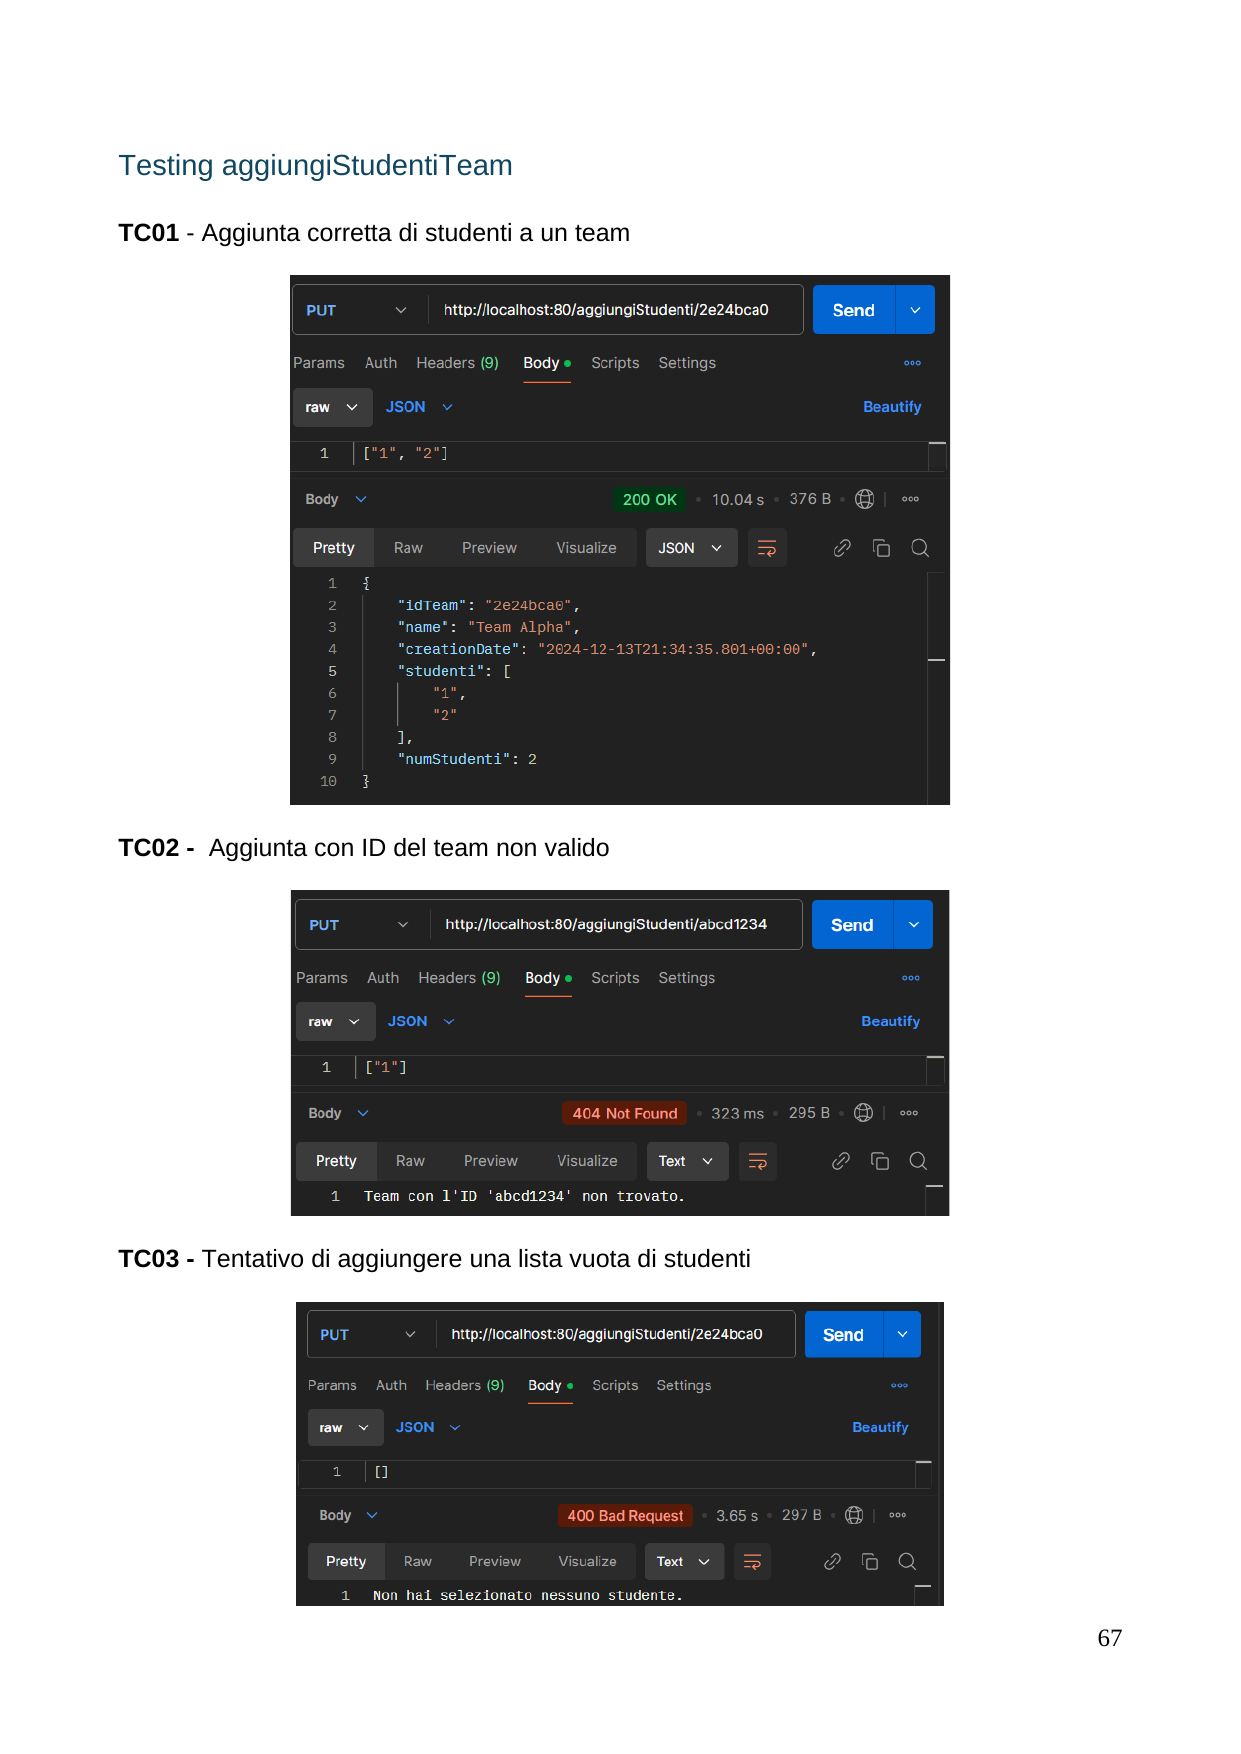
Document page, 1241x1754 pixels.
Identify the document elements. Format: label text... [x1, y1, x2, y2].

subtitle Testing aggiungiStudentiTeam [118, 148, 1122, 181]
text TC01 - Aggiunta corretta di studenti a un team [118, 218, 1122, 247]
text TC02 - Aggiunta con ID del team non valido [118, 833, 1122, 862]
picture [290, 275, 951, 805]
picture [290, 890, 950, 1216]
text TC03 - Tentativo di aggiungere una lista vuota di studenti [118, 1244, 1122, 1273]
picture [296, 1302, 944, 1606]
